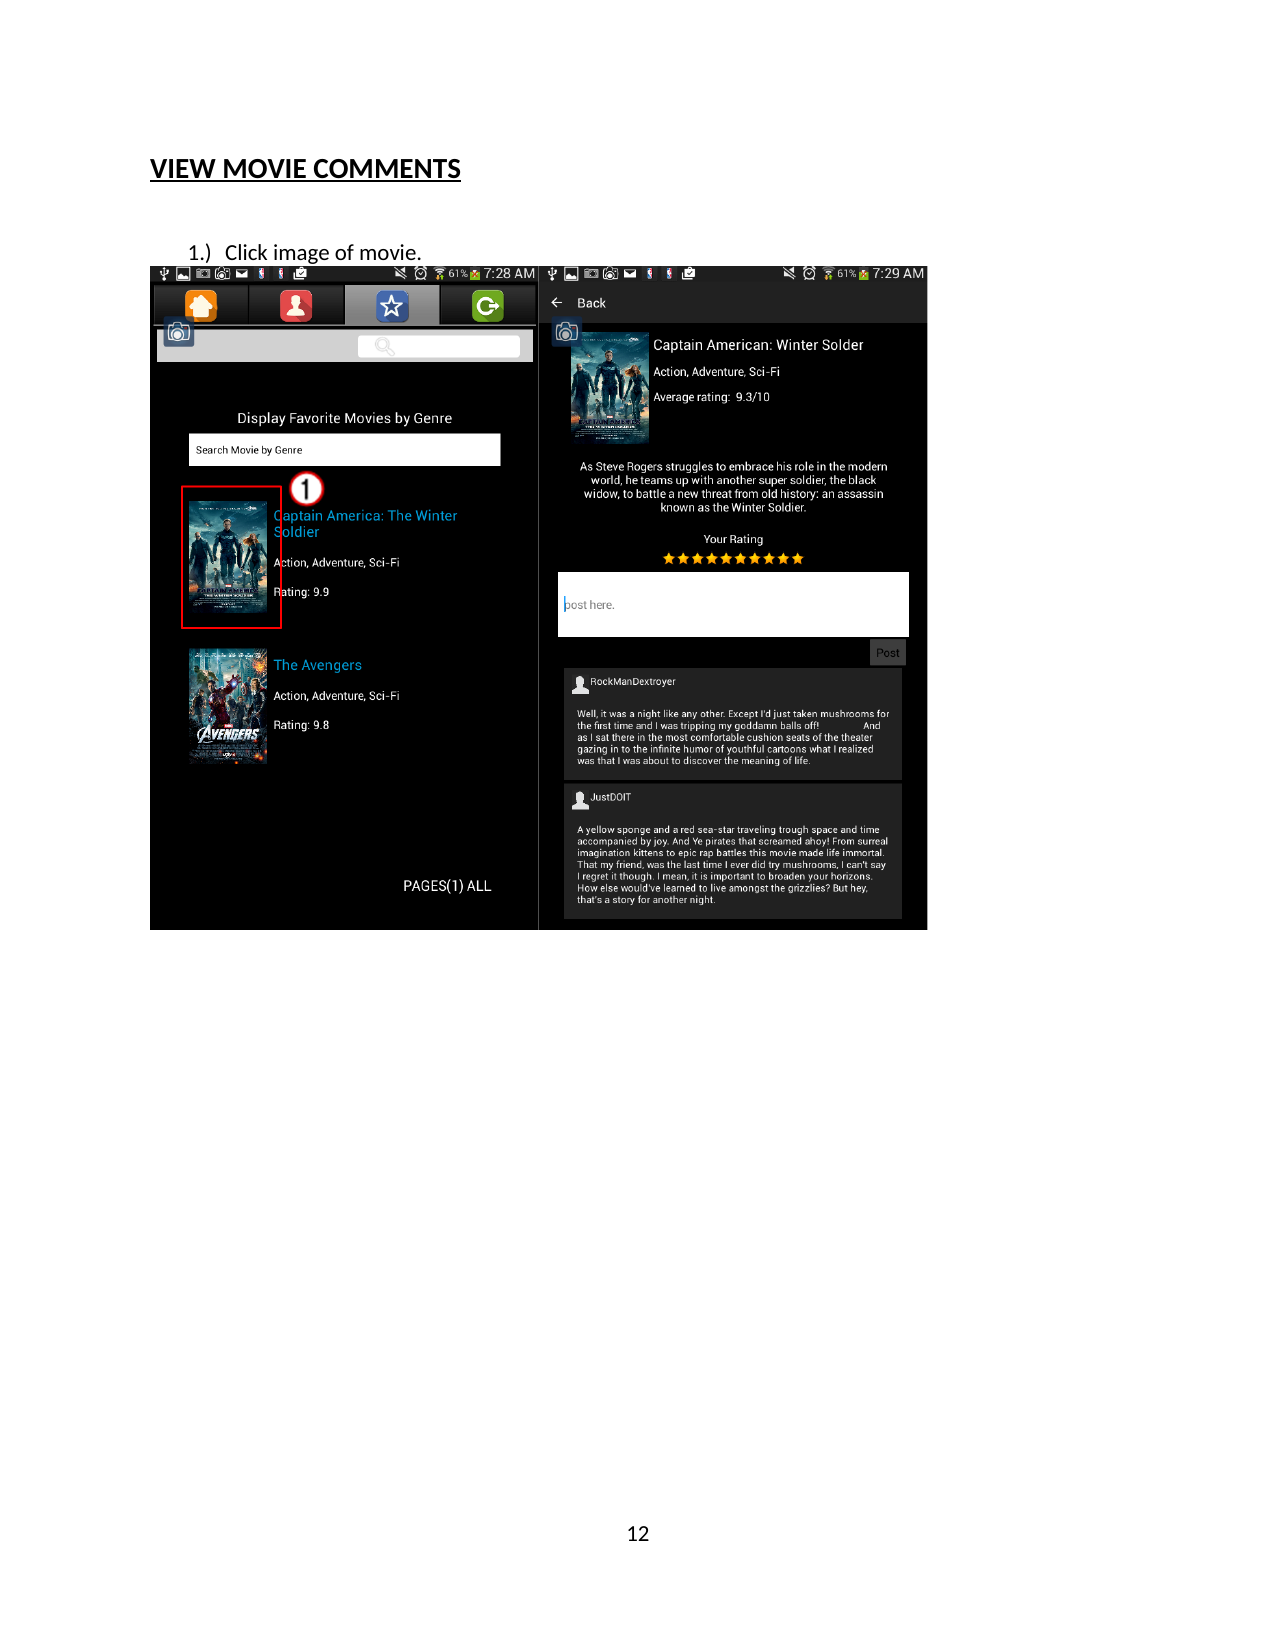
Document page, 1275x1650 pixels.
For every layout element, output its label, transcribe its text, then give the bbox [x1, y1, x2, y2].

list Click image of movie. [187, 238, 1125, 266]
picture [150, 266, 928, 930]
text VIEW MOVIE COMMENTS [150, 150, 1125, 186]
